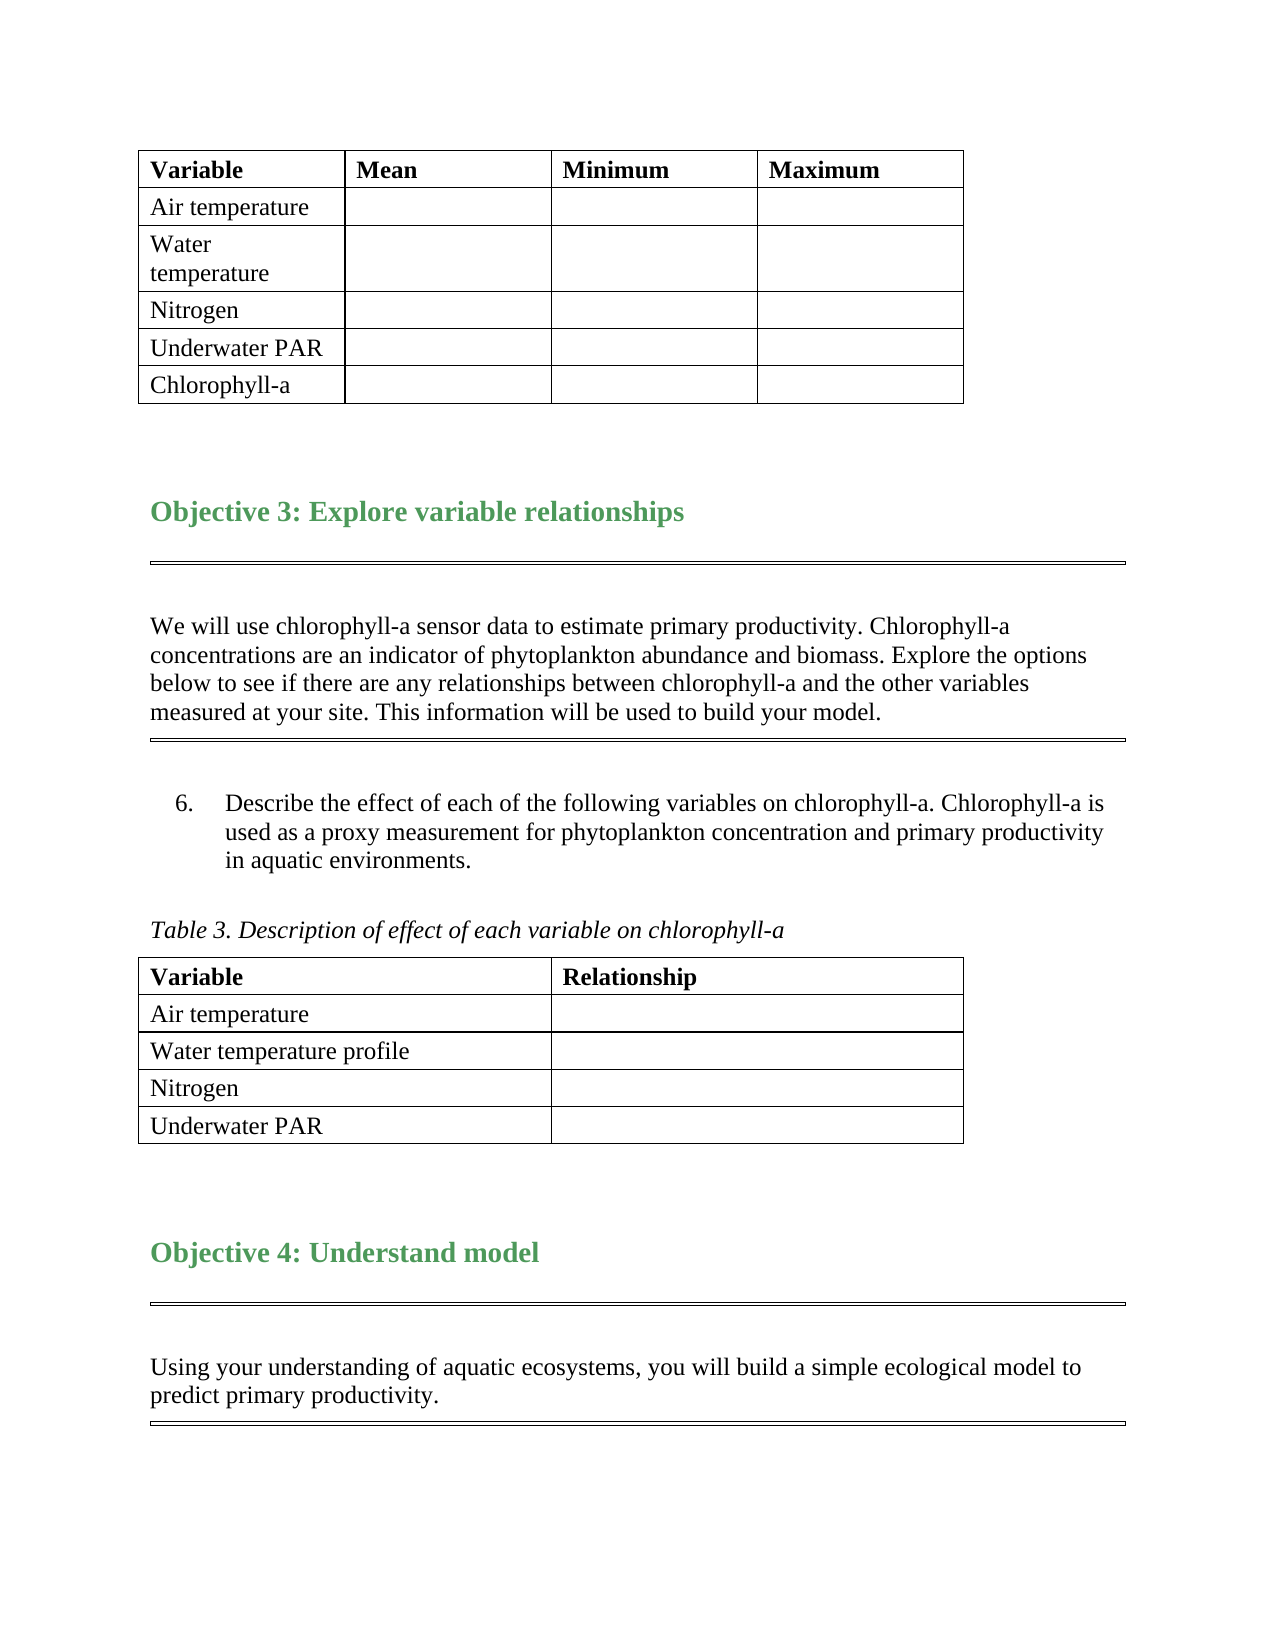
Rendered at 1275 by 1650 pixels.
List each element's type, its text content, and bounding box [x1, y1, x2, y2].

table_cell [758, 226, 963, 291]
table_cell Air temperature [139, 995, 551, 1031]
table_cell Water temperature profile [139, 1033, 551, 1069]
table_header Maximum [758, 151, 963, 187]
table_cell [552, 226, 757, 291]
table_cell [346, 226, 551, 291]
table_cell [552, 188, 757, 224]
table_header Variable [139, 958, 551, 994]
table_cell [758, 292, 963, 328]
table_cell Underwater PAR [139, 1107, 551, 1143]
table_header Relationship [552, 958, 963, 994]
text We will use chlorophyll-a sensor data to estimate primary productivity. Chlorophyll-a concentrations are an indicator of phytoplankton abundance and biomass. Explore the options below to see if there are any relationships between chlorophyll-a and the other variables measured at your site. This information will be used to build your model. [150, 611, 1125, 726]
table_header Variable [139, 151, 344, 187]
table_header Minimum [552, 151, 757, 187]
table_cell [346, 366, 551, 402]
table_cell [552, 1033, 963, 1069]
table_cell Water temperature [139, 226, 344, 291]
subtitle Objective 4: Understand model [150, 1235, 1125, 1302]
table_cell Nitrogen [139, 1070, 551, 1106]
table_cell [552, 366, 757, 402]
text Using your understanding of aquatic ecosystems, you will build a simple ecological model to predict primary productivity. [150, 1352, 1125, 1409]
text Table 3. Description of effect of each variable on chlorophyll-a [150, 916, 1125, 944]
subtitle Objective 3: Explore variable relationships [150, 494, 1125, 561]
table_header Mean [346, 151, 551, 187]
table_cell Nitrogen [139, 292, 344, 328]
table_cell Chlorophyll-a [139, 366, 344, 402]
table_cell [758, 188, 963, 224]
table_cell Air temperature [139, 188, 344, 224]
table_cell [758, 366, 963, 402]
table_cell [346, 292, 551, 328]
table_cell [552, 1070, 963, 1106]
table_cell [552, 1107, 963, 1143]
table_cell [758, 329, 963, 365]
table_cell [552, 292, 757, 328]
table_cell Underwater PAR [139, 329, 344, 365]
table_cell [346, 188, 551, 224]
list Describe the effect of each of the following variables on chlorophyll-a. Chlorophyll-a is used as a proxy measurement for phytoplankton concentration and primary productivity in aquatic environments. [175, 788, 1125, 903]
table_cell [552, 329, 757, 365]
table_cell [346, 329, 551, 365]
table_cell [552, 995, 963, 1031]
